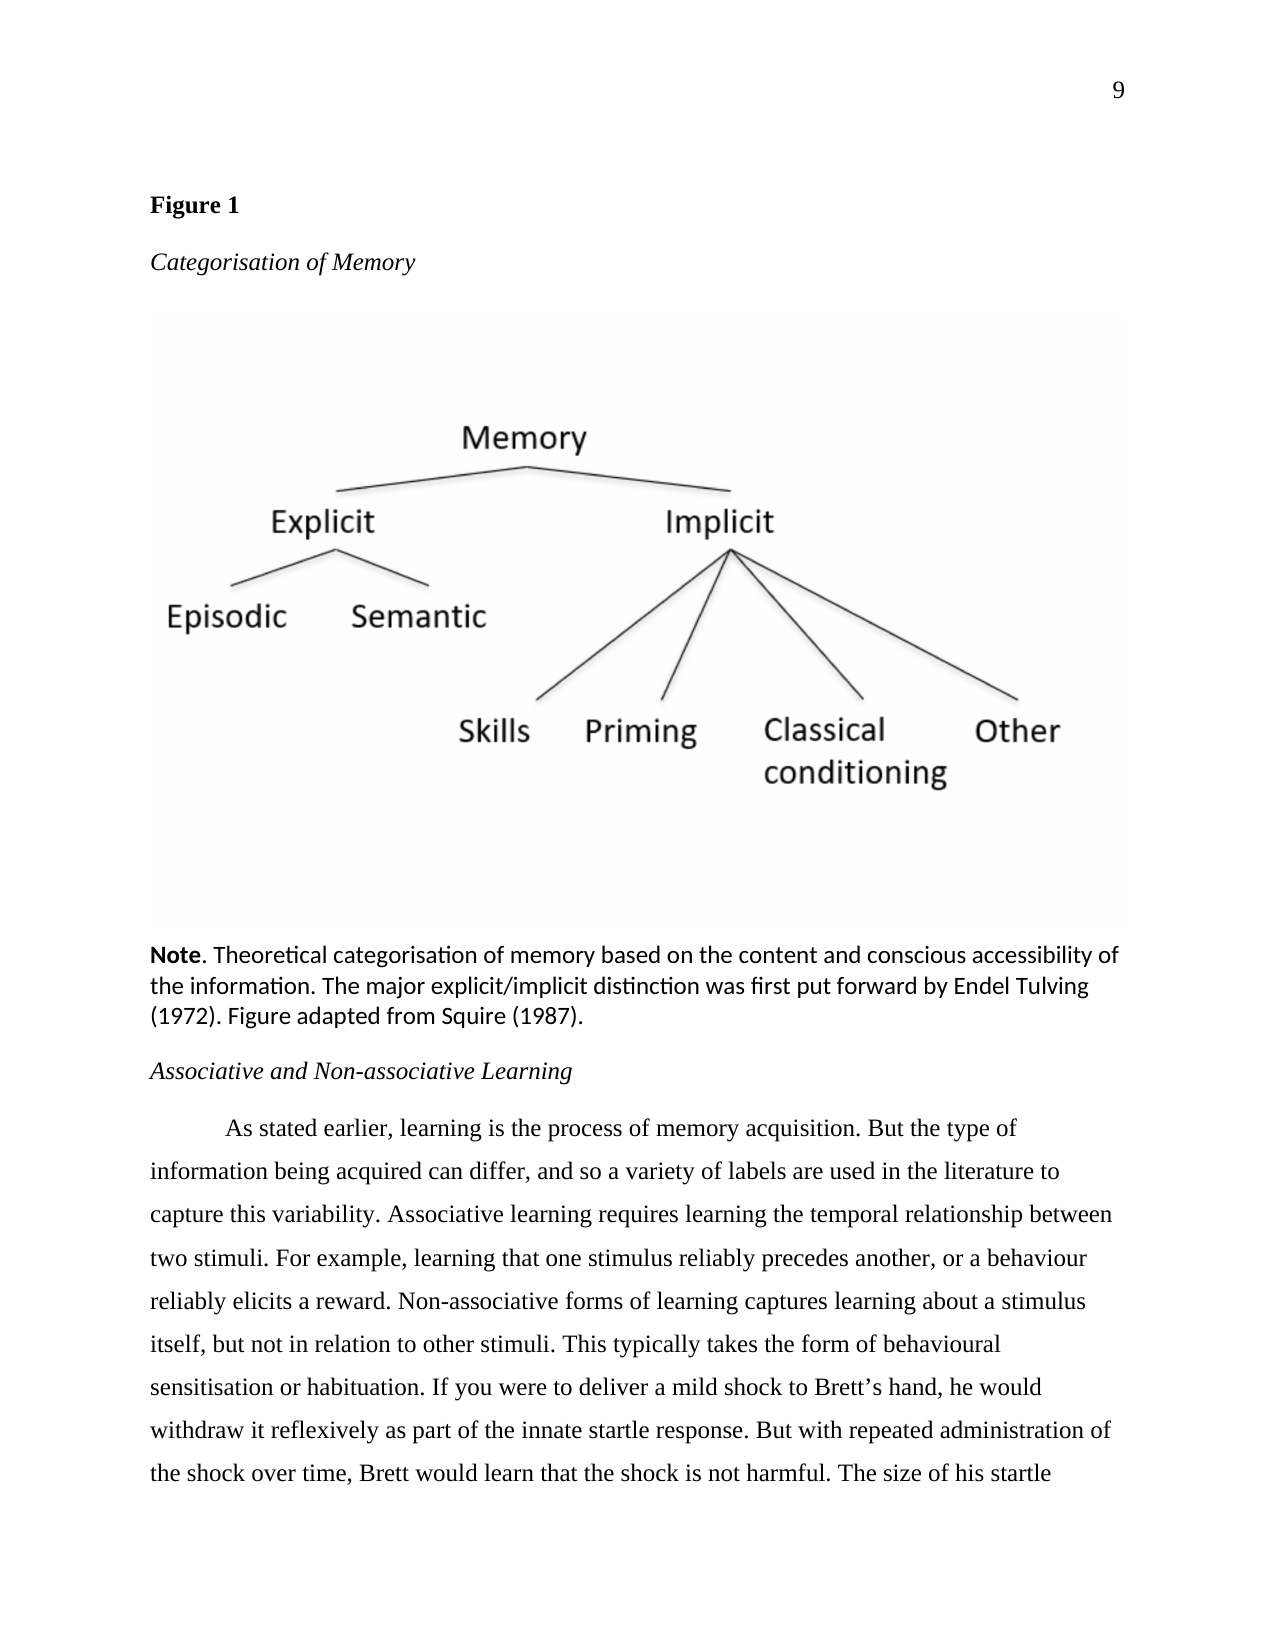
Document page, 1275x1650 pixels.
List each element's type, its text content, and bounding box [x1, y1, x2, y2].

text Categorisation of Memory [150, 247, 1125, 276]
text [150, 1113, 1125, 1487]
subtitle Associative and Non-associative Learning [150, 1056, 1125, 1084]
picture [150, 317, 1125, 927]
title Figure 1 [150, 190, 1125, 219]
text Note. Theoretical categorisation of memory based on the content and conscious accessibility of the information. The major explicit/implicit distinction was first put forward by Endel Tulving (1972). Figure adapted from Squire (1987). [150, 939, 1125, 1031]
